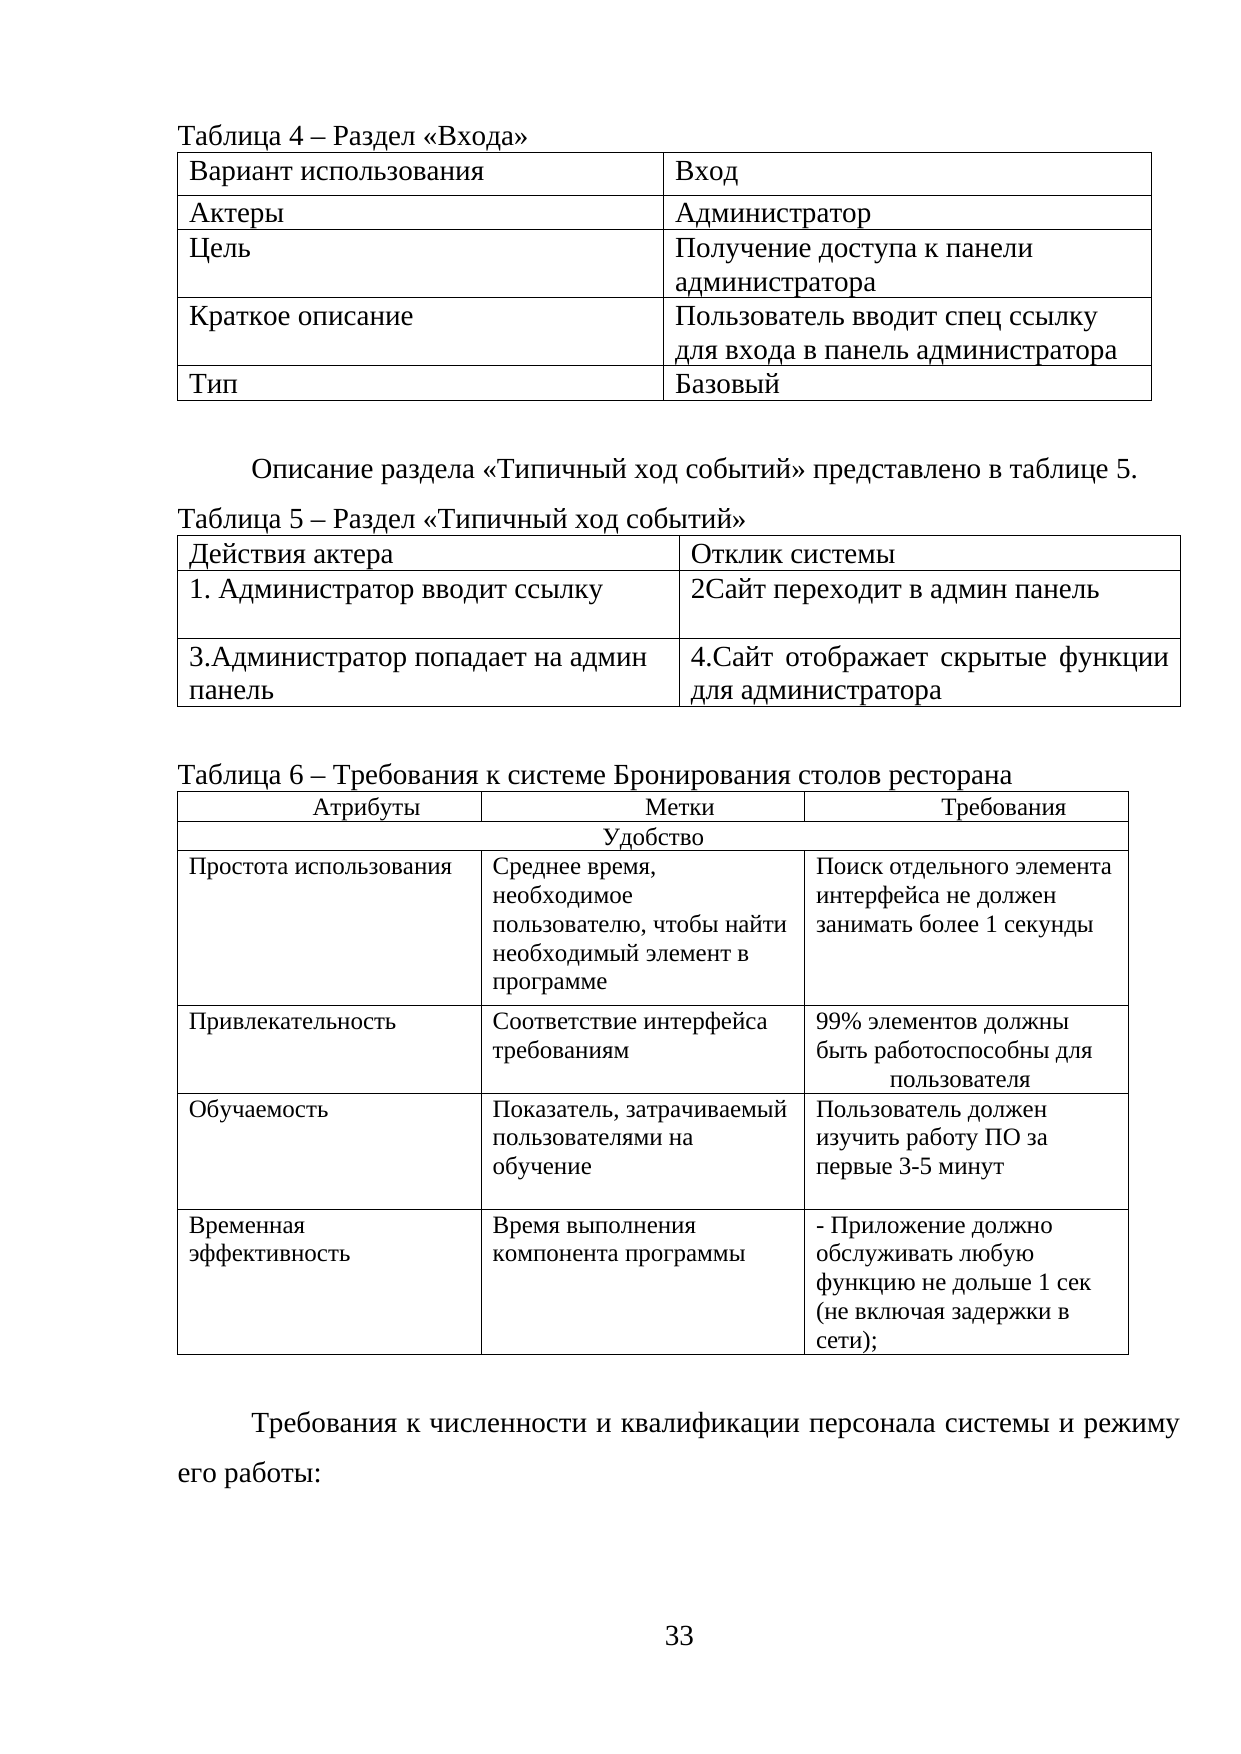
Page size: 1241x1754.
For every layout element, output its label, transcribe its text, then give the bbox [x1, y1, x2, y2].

table_cell Соответствие интерфейса требованиям [482, 1006, 804, 1093]
table_cell Администратор [664, 196, 1151, 229]
table_header Вход [664, 153, 1151, 194]
text Таблица 5 – Раздел «Типичный ход событий» [177, 502, 1181, 535]
table_cell Пользователь вводит спец ссылку для входа в панель администратора [664, 298, 1151, 365]
table_cell Актеры [178, 196, 663, 229]
table_cell Получение доступа к панели администратора [664, 230, 1151, 297]
table_cell 99% элементов должны быть работоспособны для пользователя [805, 1006, 1128, 1093]
table_header Отклик системы [680, 536, 1180, 570]
table_cell Пользователь должен изучить работу ПО за первые 3-5 минут [805, 1094, 1128, 1209]
table_cell Удобство [178, 822, 1128, 850]
table_cell Показатель, затрачиваемый пользователями на обучение [482, 1094, 804, 1209]
table_cell Тип [178, 366, 663, 400]
table_header Требования [805, 792, 1128, 821]
table_cell Временная эффективность [178, 1210, 481, 1353]
text Таблица 6 – Требования к системе Бронирования столов ресторана [177, 757, 1181, 791]
table_cell Обучаемость [178, 1094, 481, 1209]
table_cell Цель [178, 230, 663, 297]
table_cell Время выполнения компонента программы [482, 1210, 804, 1353]
table_cell Базовый [664, 366, 1151, 400]
table_cell 4.Сайт отображает скрытые функции для администратора [680, 639, 1180, 706]
table_cell Простота использования [178, 851, 481, 1005]
table_header Действия актера [178, 536, 679, 570]
table_header Вариант использования [178, 153, 663, 194]
table_cell Краткое описание [178, 298, 663, 365]
table_header Атрибуты [178, 792, 481, 821]
table_header Метки [482, 792, 804, 821]
text Таблица 4 – Раздел «Входа» [177, 118, 1181, 152]
table_cell - Приложение должно обслуживать любую функцию не дольше 1 сек (не включая задержки в сети); [805, 1210, 1128, 1353]
table_cell Привлекательность [178, 1006, 481, 1093]
table_cell 1. Администратор вводит ссылку [178, 571, 679, 638]
table_cell Среднее время, необходимое пользователю, чтобы найти необходимый элемент в программе [482, 851, 804, 1005]
table_cell Поиск отдельного элемента интерфейса не должен занимать более 1 секунды [805, 851, 1128, 1005]
table_cell 2Сайт переходит в админ панель [680, 571, 1180, 638]
text Требования к численности и квалификации персонала системы и режиму его работы: [177, 1405, 1181, 1489]
table_cell 3.Администратор попадает на админ панель [178, 639, 679, 706]
text Описание раздела «Типичный ход событий» представлено в таблице 5. [177, 451, 1181, 485]
